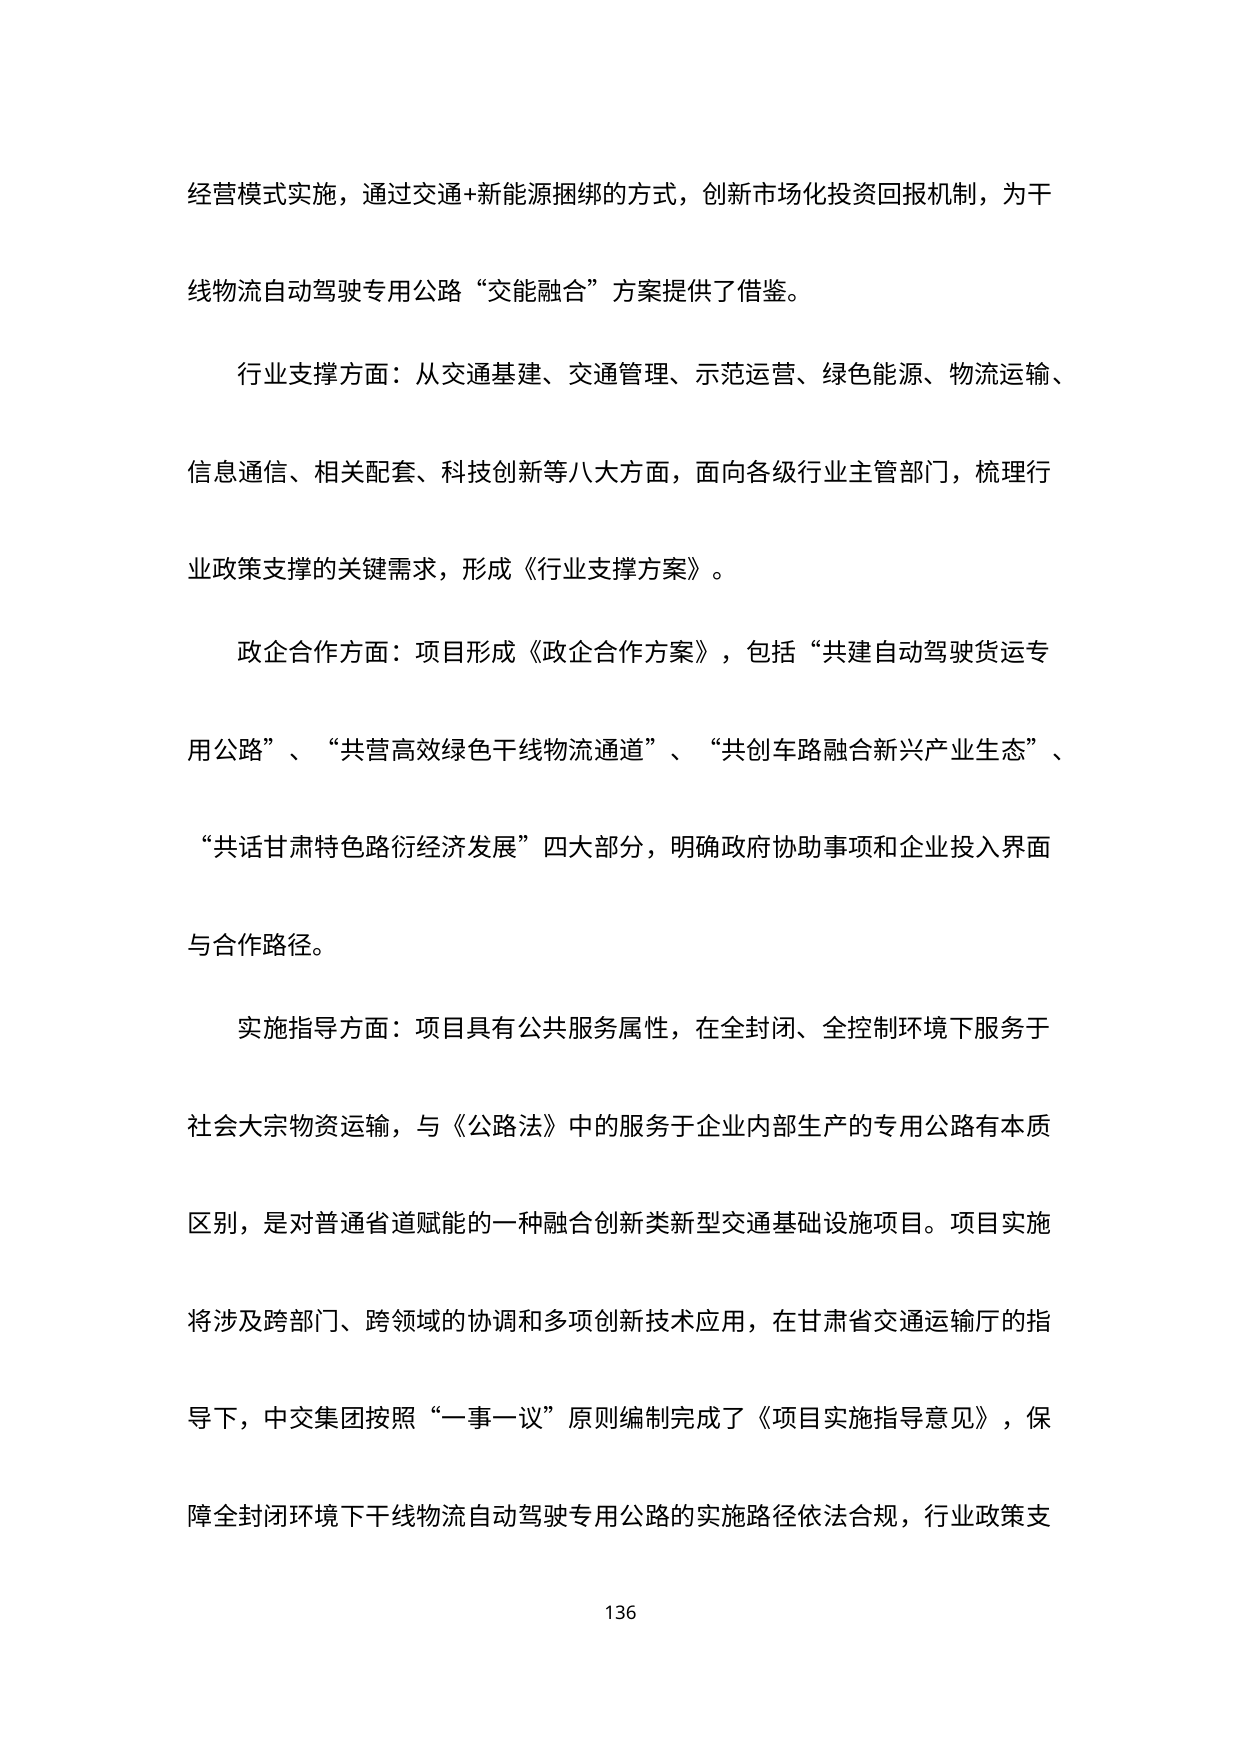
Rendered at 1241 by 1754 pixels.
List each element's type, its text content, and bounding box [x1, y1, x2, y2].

text 政企合作方面：项目形成《政企合作方案》，包括“共建自动驾驶货运专用公路”、“共营高效绿色干线物流通道”、“共创车路融合新兴产业生态”、“共话甘肃特色路衍经济发展”四大部分，明确政府协助事项和企业投入界面与合作路径。 [187, 618, 1053, 976]
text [187, 994, 1053, 1547]
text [187, 160, 1053, 322]
text 行业支撑方面：从交通基建、交通管理、示范运营、绿色能源、物流运输、信息通信、相关配套、科技创新等八大方面，面向各级行业主管部门，梳理行业政策支撑的关键需求，形成《行业支撑方案》。 [187, 340, 1053, 600]
